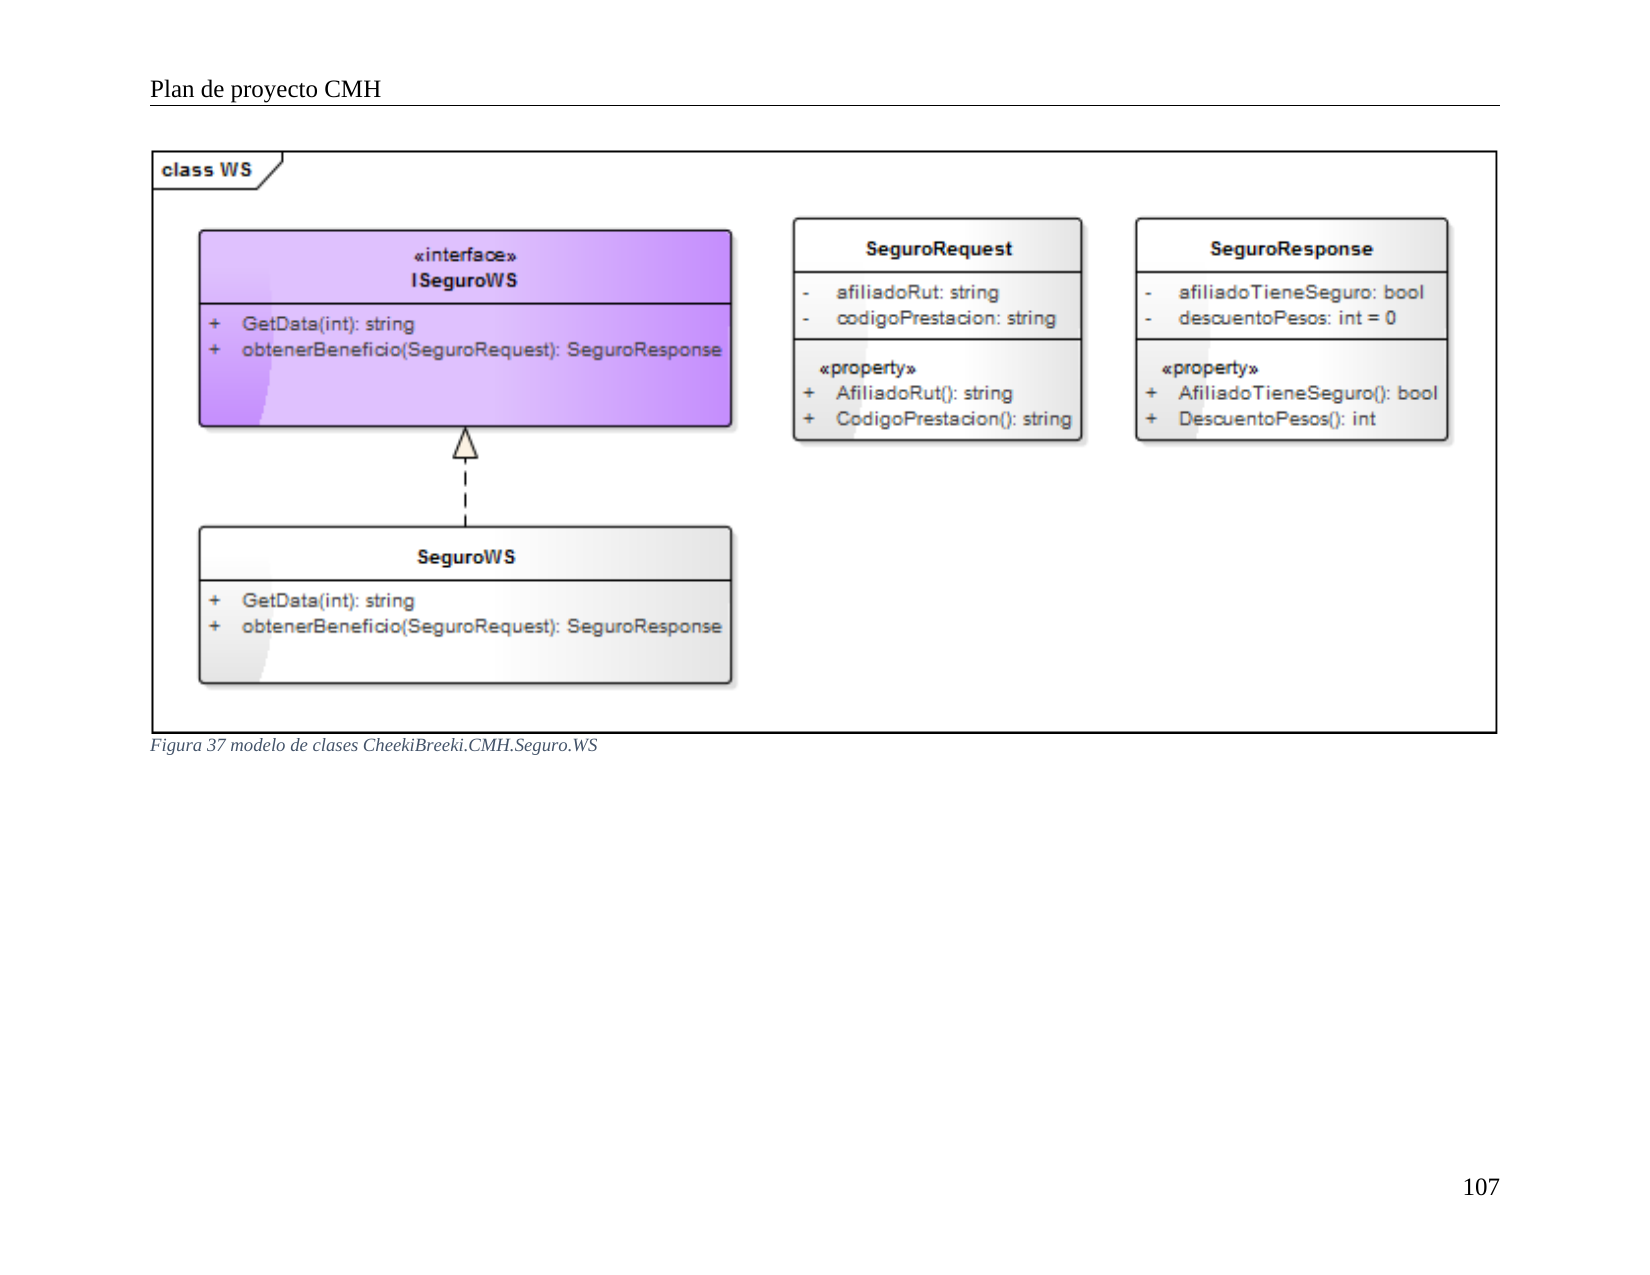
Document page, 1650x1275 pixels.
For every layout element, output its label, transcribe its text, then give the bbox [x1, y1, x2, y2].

picture [150, 150, 1498, 734]
text Figura 37 modelo de clases CheekiBreeki.CMH.Seguro.WS [150, 734, 1500, 756]
